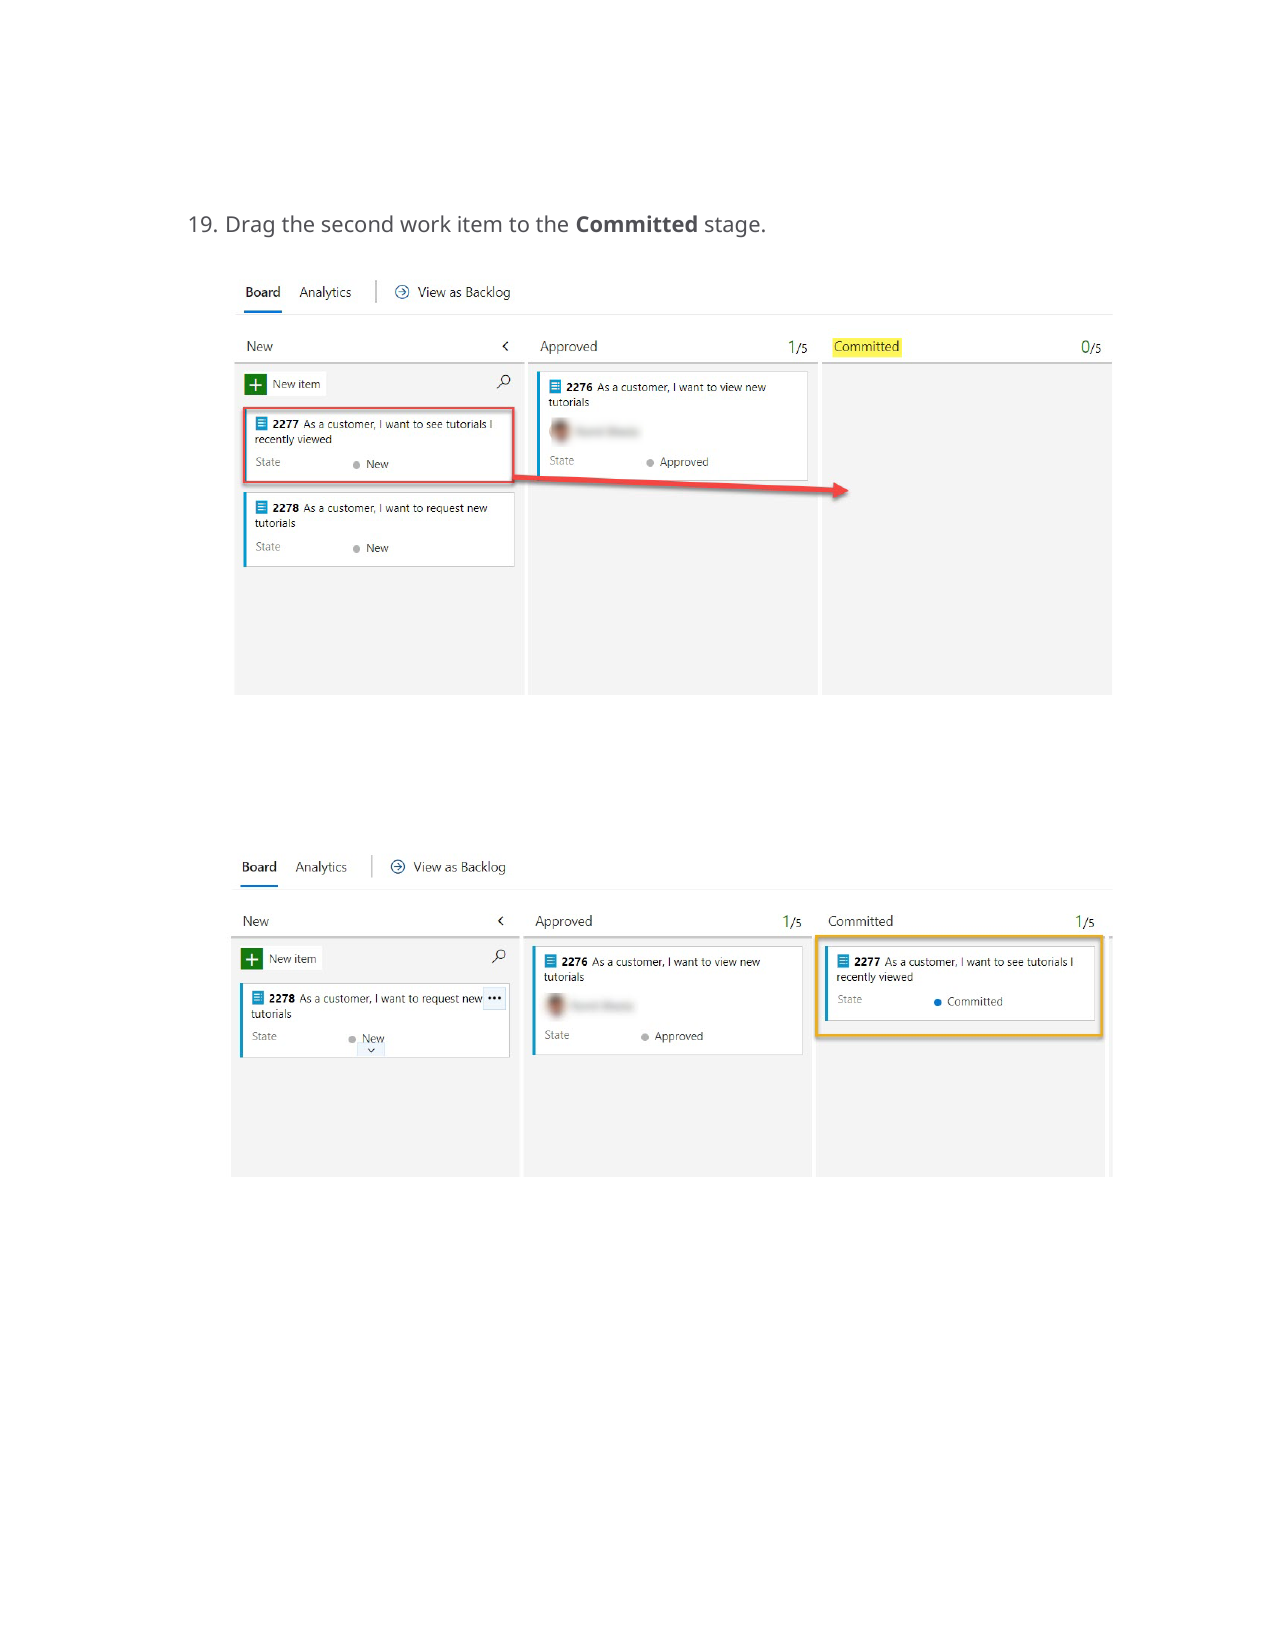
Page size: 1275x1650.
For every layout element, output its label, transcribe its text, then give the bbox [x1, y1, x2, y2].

picture [225, 841, 1113, 1177]
list Drag the second work item to the Committed stage. [187, 209, 1125, 239]
picture [225, 267, 1113, 695]
